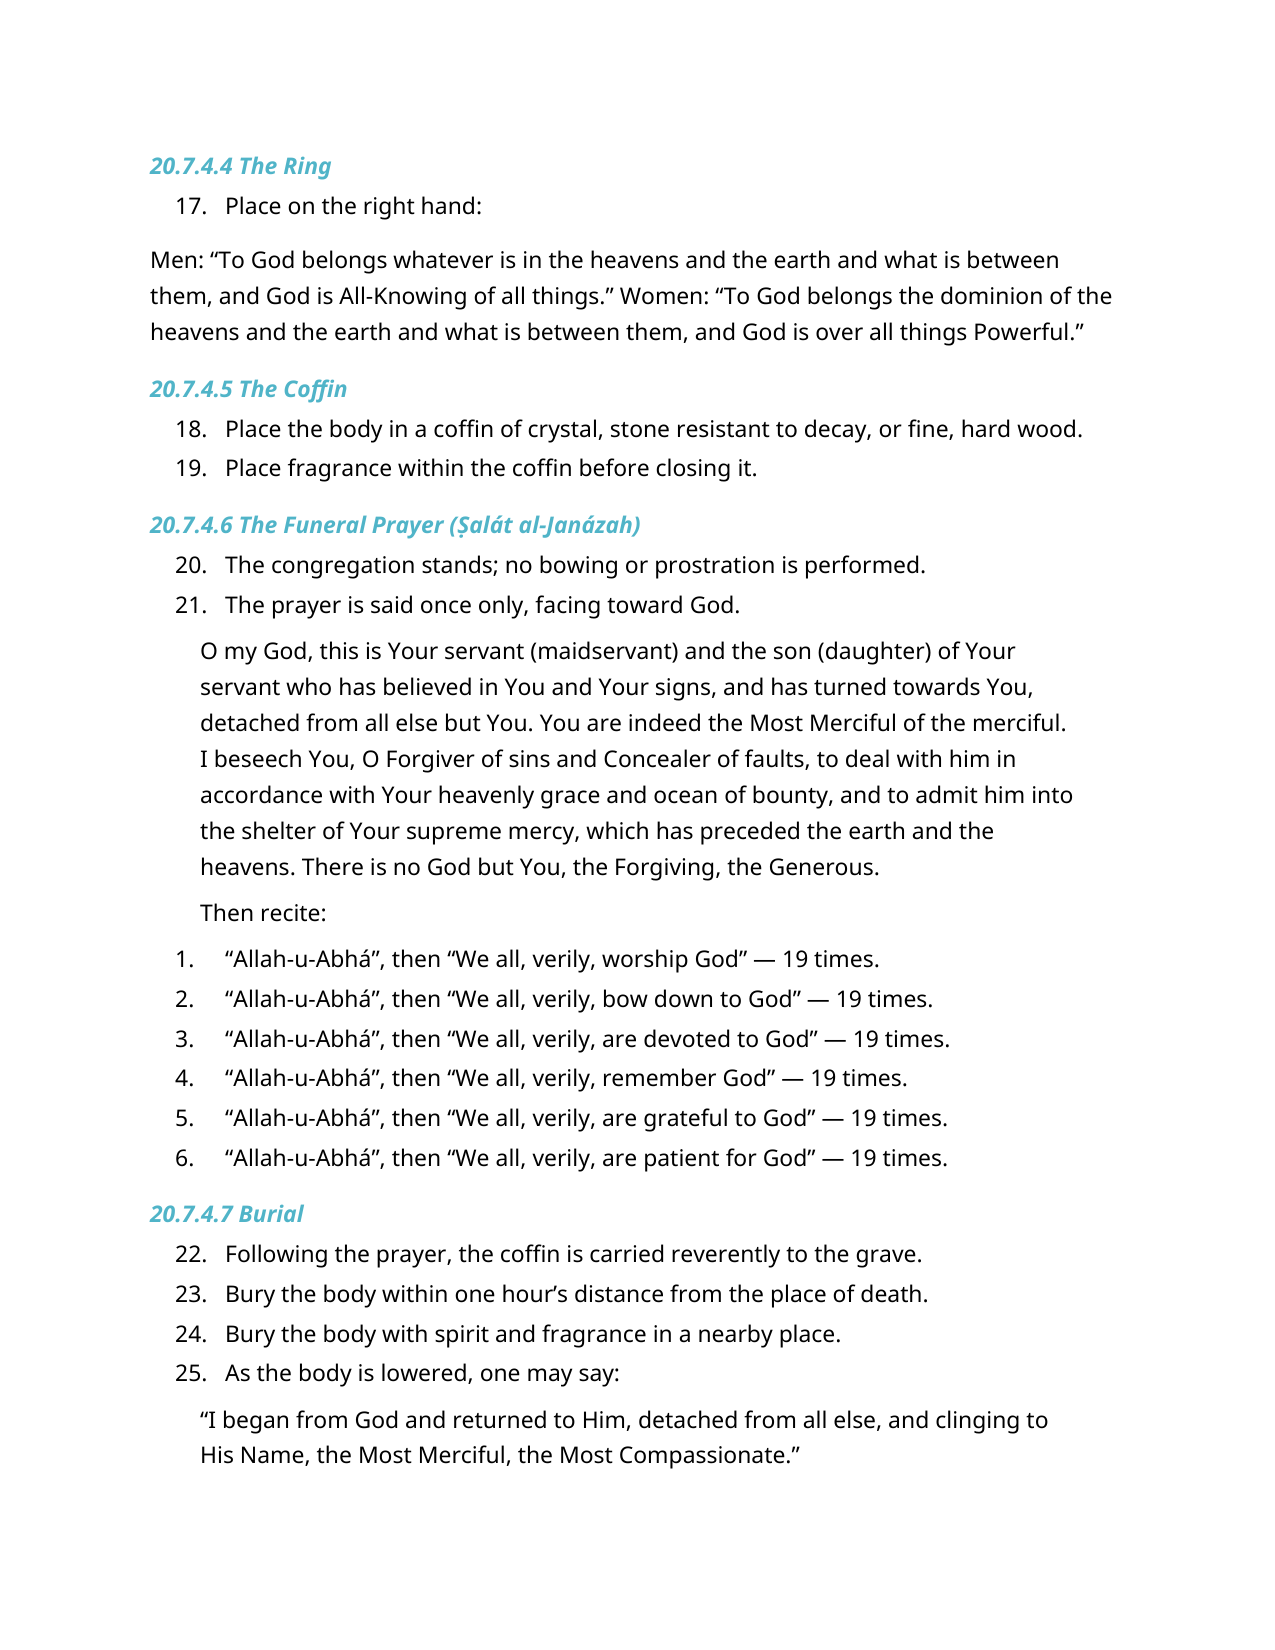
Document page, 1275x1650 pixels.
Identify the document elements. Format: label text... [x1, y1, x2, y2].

list Place fragrance within the coffin before closing it. [175, 452, 1125, 484]
text O my God, this is Your servant (maidservant) and the son (daughter) of Your servant who has believed in You and Your signs, and has turned towards You, detached from all else but You. You are indeed the Most Merciful of the merciful. I beseech You, O Forgiver of sins and Concealer of faults, to deal with him in accordance with Your heavenly grace and ocean of bounty, and to admit him into the shelter of Your supreme mercy, which has preceded the earth and the heavens. There is no God but You, the Forgiving, the Generous. [200, 635, 1075, 882]
list “Allah-u-Abhá”, then “We all, verily, remember God” — 19 times. [175, 1062, 1125, 1093]
text Then recite: [200, 897, 1075, 928]
list Bury the body within one hour’s distance from the place of death. [175, 1278, 1125, 1309]
list “Allah-u-Abhá”, then “We all, verily, worship God” — 19 times. [175, 943, 1125, 974]
list As the body is lowered, one may say: [175, 1357, 1125, 1388]
list “Allah-u-Abhá”, then “We all, verily, are patient for God” — 19 times. [175, 1142, 1125, 1173]
list The prayer is said once only, facing toward God. [175, 588, 1125, 620]
list “Allah-u-Abhá”, then “We all, verily, bow down to God” — 19 times. [175, 983, 1125, 1014]
list “Allah-u-Abhá”, then “We all, verily, are devoted to God” — 19 times. [175, 1023, 1125, 1054]
text Men: “To God belongs whatever is in the heavens and the earth and what is between them, and God is All-Knowing of all things.” Women: “To God belongs the dominion of the heavens and the earth and what is between them, and God is over all things Powerful.” [150, 244, 1125, 347]
list The congregation stands; no bowing or prostration is performed. [175, 549, 1125, 580]
subtitle 20.7.4.6 The Funeral Prayer (Ṣalát al-Janázah) [150, 509, 1125, 540]
list Following the prayer, the coffin is carried reverently to the grave. [175, 1238, 1125, 1269]
subtitle 20.7.4.4 The Ring [150, 150, 1125, 181]
list Place on the right hand: [175, 190, 1125, 221]
list Place the body in a coffin of crystal, stone resistant to decay, or fine, hard wood. [175, 413, 1125, 444]
text “I began from God and returned to Him, detached from all else, and clinging to His Name, the Most Merciful, the Most Compassionate.” [200, 1403, 1075, 1471]
subtitle 20.7.4.7 Burial [150, 1198, 1125, 1230]
list Bury the body with spirit and fragrance in a nearby place. [175, 1317, 1125, 1349]
list “Allah-u-Abhá”, then “We all, verily, are grateful to God” — 19 times. [175, 1102, 1125, 1133]
subtitle 20.7.4.5 The Coffin [150, 373, 1125, 404]
